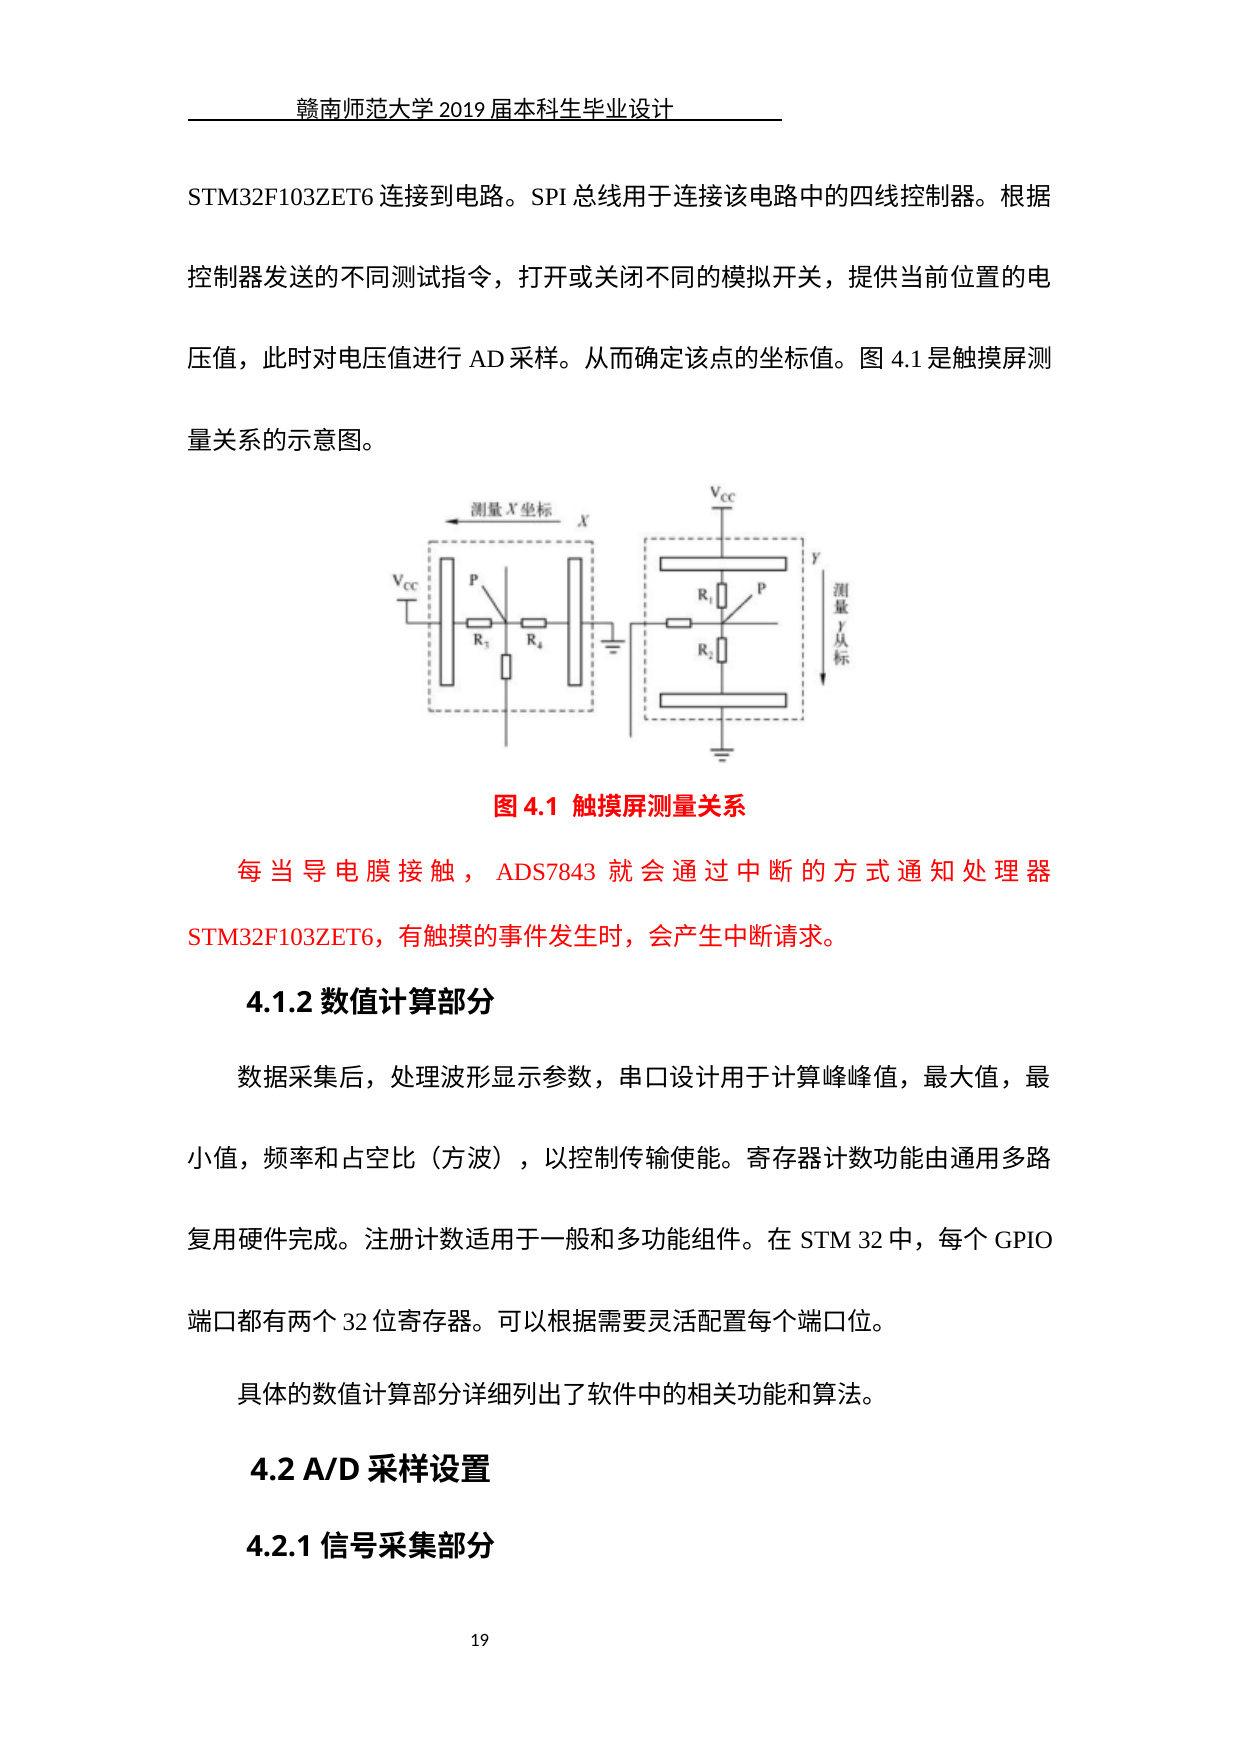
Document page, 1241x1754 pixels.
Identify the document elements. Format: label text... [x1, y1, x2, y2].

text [187, 162, 1053, 471]
text 每当导电膜接触，ADS7843就会通过中断的方式通知处理器STM32F103ZET6，有触摸的事件发生时，会产生中断请求。 [187, 837, 1053, 967]
text 图4.1 触摸屏测量关系 [187, 772, 1053, 837]
text 具体的数值计算部分详细列出了软件中的相关功能和算法。 [187, 1361, 1053, 1426]
text 4.1.2 数值计算部分 [187, 967, 1053, 1032]
text 数据采集后，处理波形显示参数，串口设计用于计算峰峰值，最大值，最小值，频率和占空比（方波），以控制传输使能。寄存器计数功能由通用多路复用硬件完成。注册计数适用于一般和多功能组件。在STM 32中，每个GPIO端口都有两个32位寄存器。可以根据需要灵活配置每个端口位。 [187, 1043, 1053, 1352]
text 4.2 A/D采样设置 [187, 1435, 1053, 1500]
text 4.2.1 信号采集部分 [187, 1511, 1053, 1576]
picture [378, 479, 862, 769]
